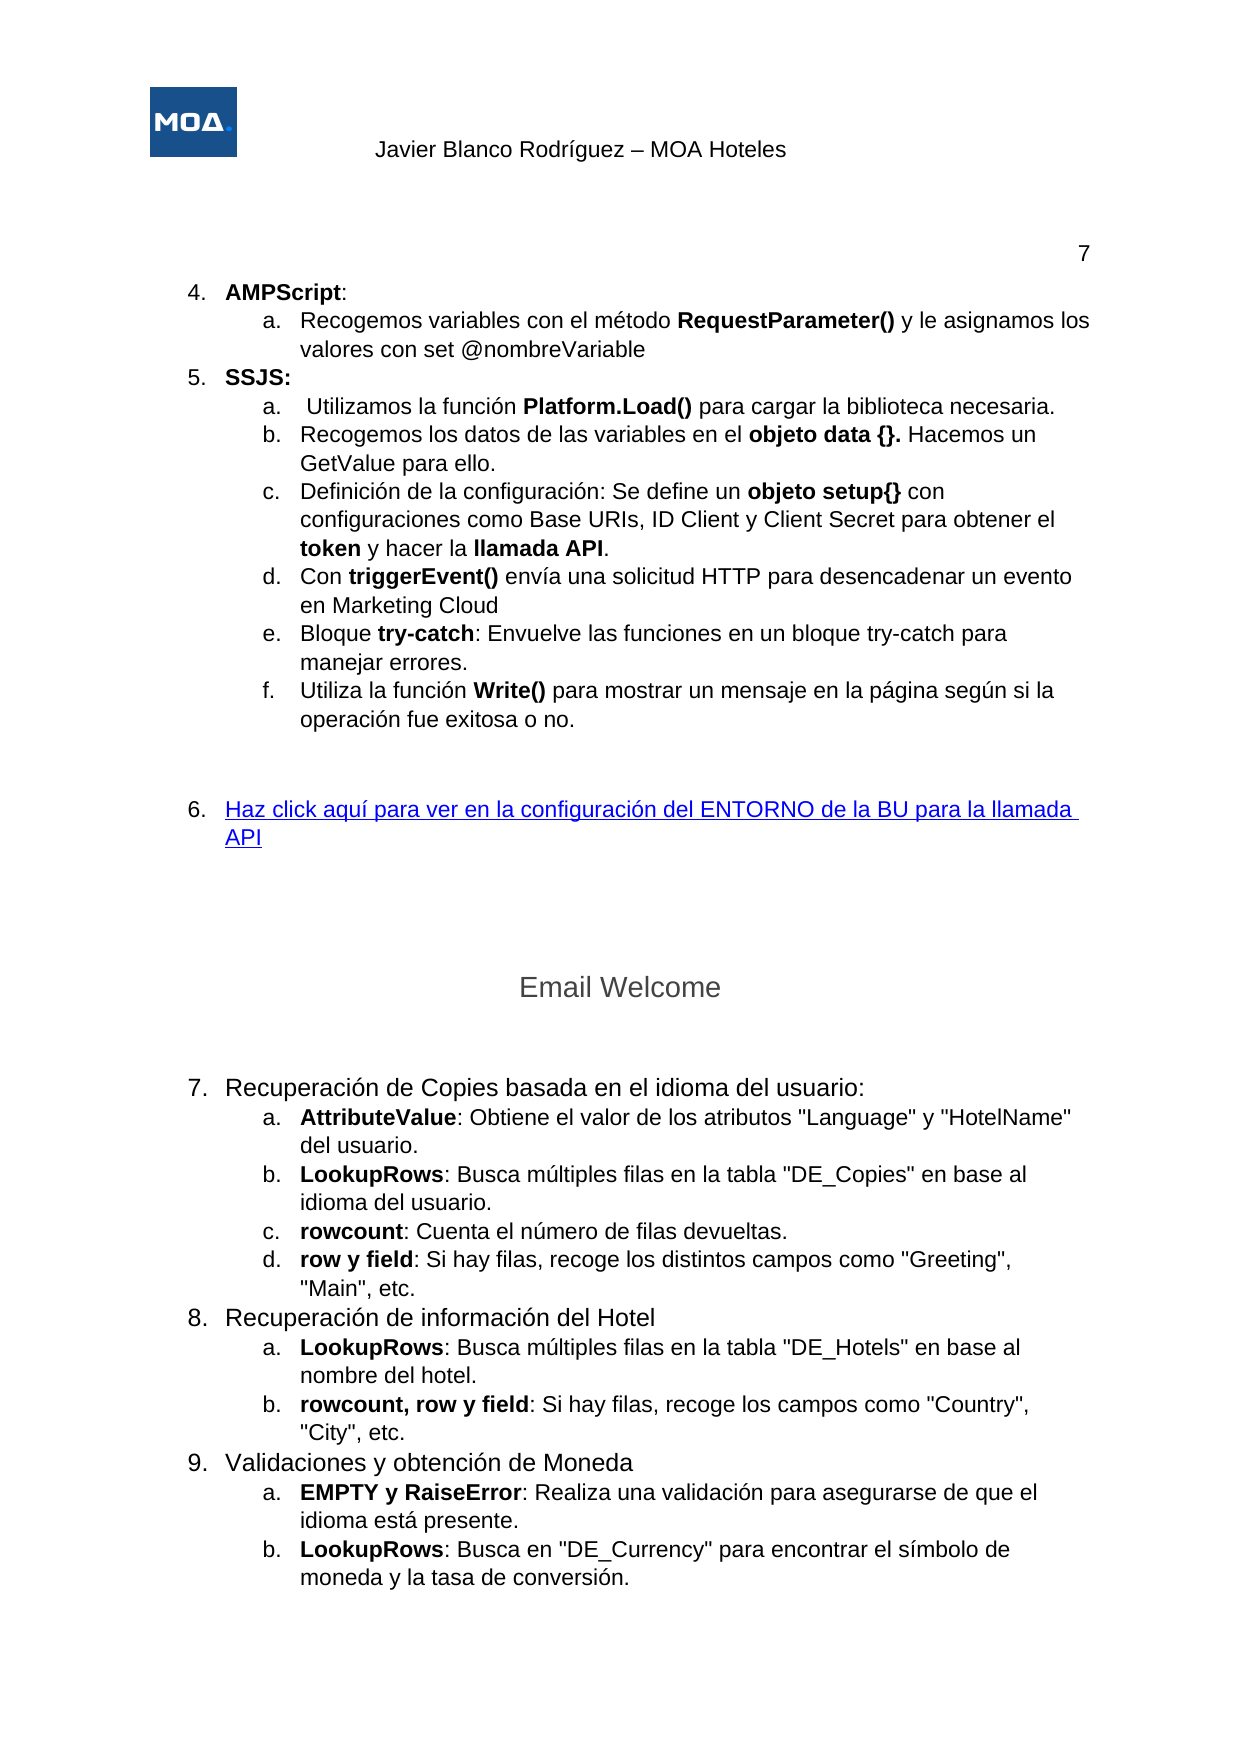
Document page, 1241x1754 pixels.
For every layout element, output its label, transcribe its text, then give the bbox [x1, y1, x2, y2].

list LookupRows: Busca múltiples filas en la tabla "DE_Copies" en base al idioma del usuario. [262, 1161, 1090, 1216]
list AttributeValue: Obtiene el valor de los atributos "Language" y "HotelName" del usuario. [262, 1104, 1090, 1159]
list rowcount: Cuenta el número de filas devueltas. [262, 1218, 1090, 1244]
list rowcount, row y field: Si hay filas, recoge los campos como "Country", "City", etc. [262, 1391, 1090, 1446]
list Bloque try-catch: Envuelve las funciones en un bloque try-catch para manejar errores. [262, 620, 1090, 675]
list row y field: Si hay filas, recoge los distintos campos como "Greeting", "Main", etc. [262, 1246, 1090, 1301]
list Utiliza la función Write() para mostrar un mensaje en la página según si la operación fue exitosa o no. [262, 677, 1090, 732]
list Recogemos los datos de las variables en el objeto data {}. Hacemos un GetValue para ello. [262, 421, 1090, 476]
list SSJS: [187, 364, 1090, 391]
subtitle Email Welcome [150, 971, 1090, 1004]
list Recuperación de Copies basada en el idioma del usuario: [187, 1073, 1090, 1102]
list Haz click aquí para ver en la configuración del ENTORNO de la BU para la llamada API [187, 796, 1090, 851]
list Utilizamos la función Platform.Load() para cargar la biblioteca necesaria. [262, 393, 1090, 419]
list Validaciones y obtención de Moneda [187, 1448, 1090, 1476]
list Con triggerEvent() envía una solicitud HTTP para desencadenar un evento en Marketing Cloud [262, 563, 1090, 618]
list Recuperación de información del Hotel [187, 1303, 1090, 1332]
list AMPScript: [187, 279, 1090, 305]
list LookupRows: Busca en "DE_Currency" para encontrar el símbolo de moneda y la tasa de conversión. [262, 1536, 1090, 1590]
list Recogemos variables con el método RequestParameter() y le asignamos los valores con set @nombreVariable [262, 307, 1090, 362]
list EMPTY y RaiseError: Realiza una validación para asegurarse de que el idioma está presente. [262, 1479, 1090, 1533]
picture [150, 87, 237, 157]
list LookupRows: Busca múltiples filas en la tabla "DE_Hotels" en base al nombre del hotel. [262, 1334, 1090, 1389]
list Definición de la configuración: Se define un objeto setup{} con configuraciones como Base URIs, ID Client y Client Secret para obtener el token y hacer la llamada API. [262, 478, 1090, 561]
